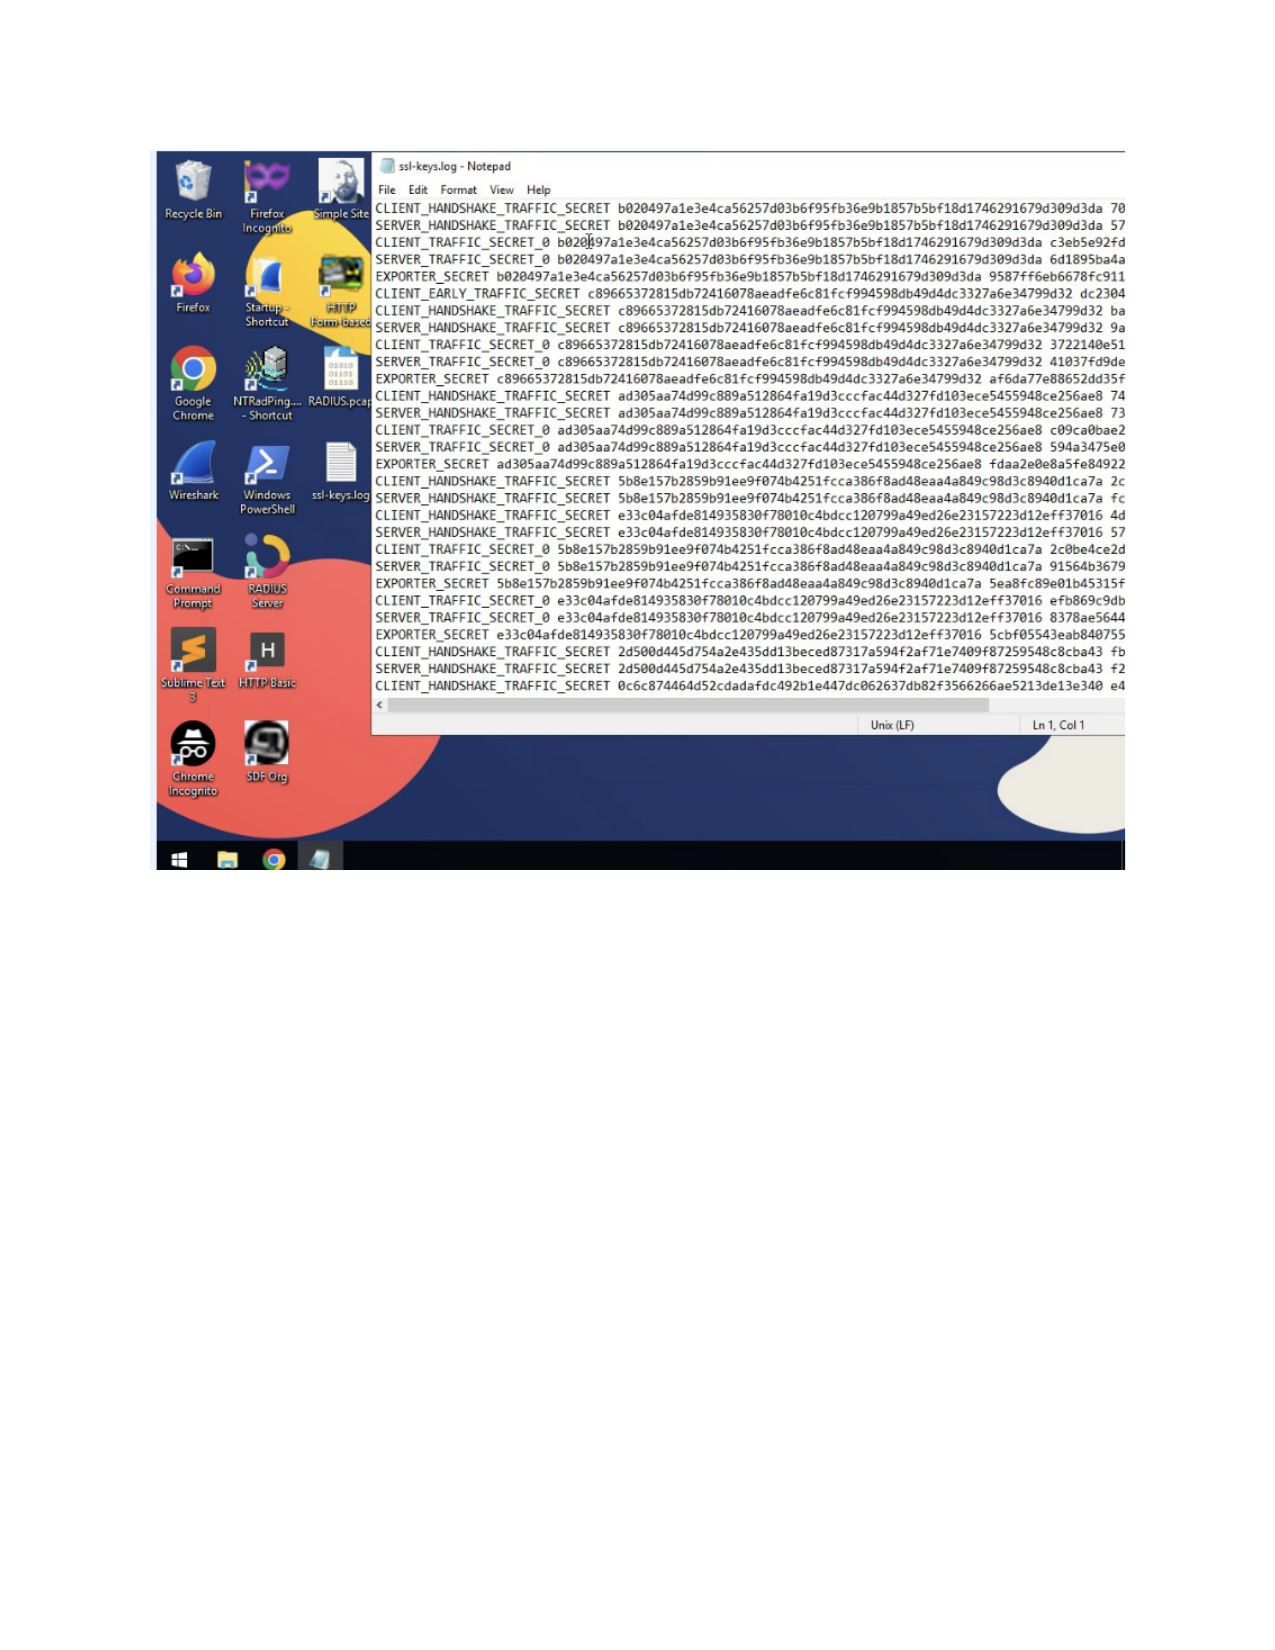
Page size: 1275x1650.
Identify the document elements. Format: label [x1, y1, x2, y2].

picture [150, 150, 1125, 870]
